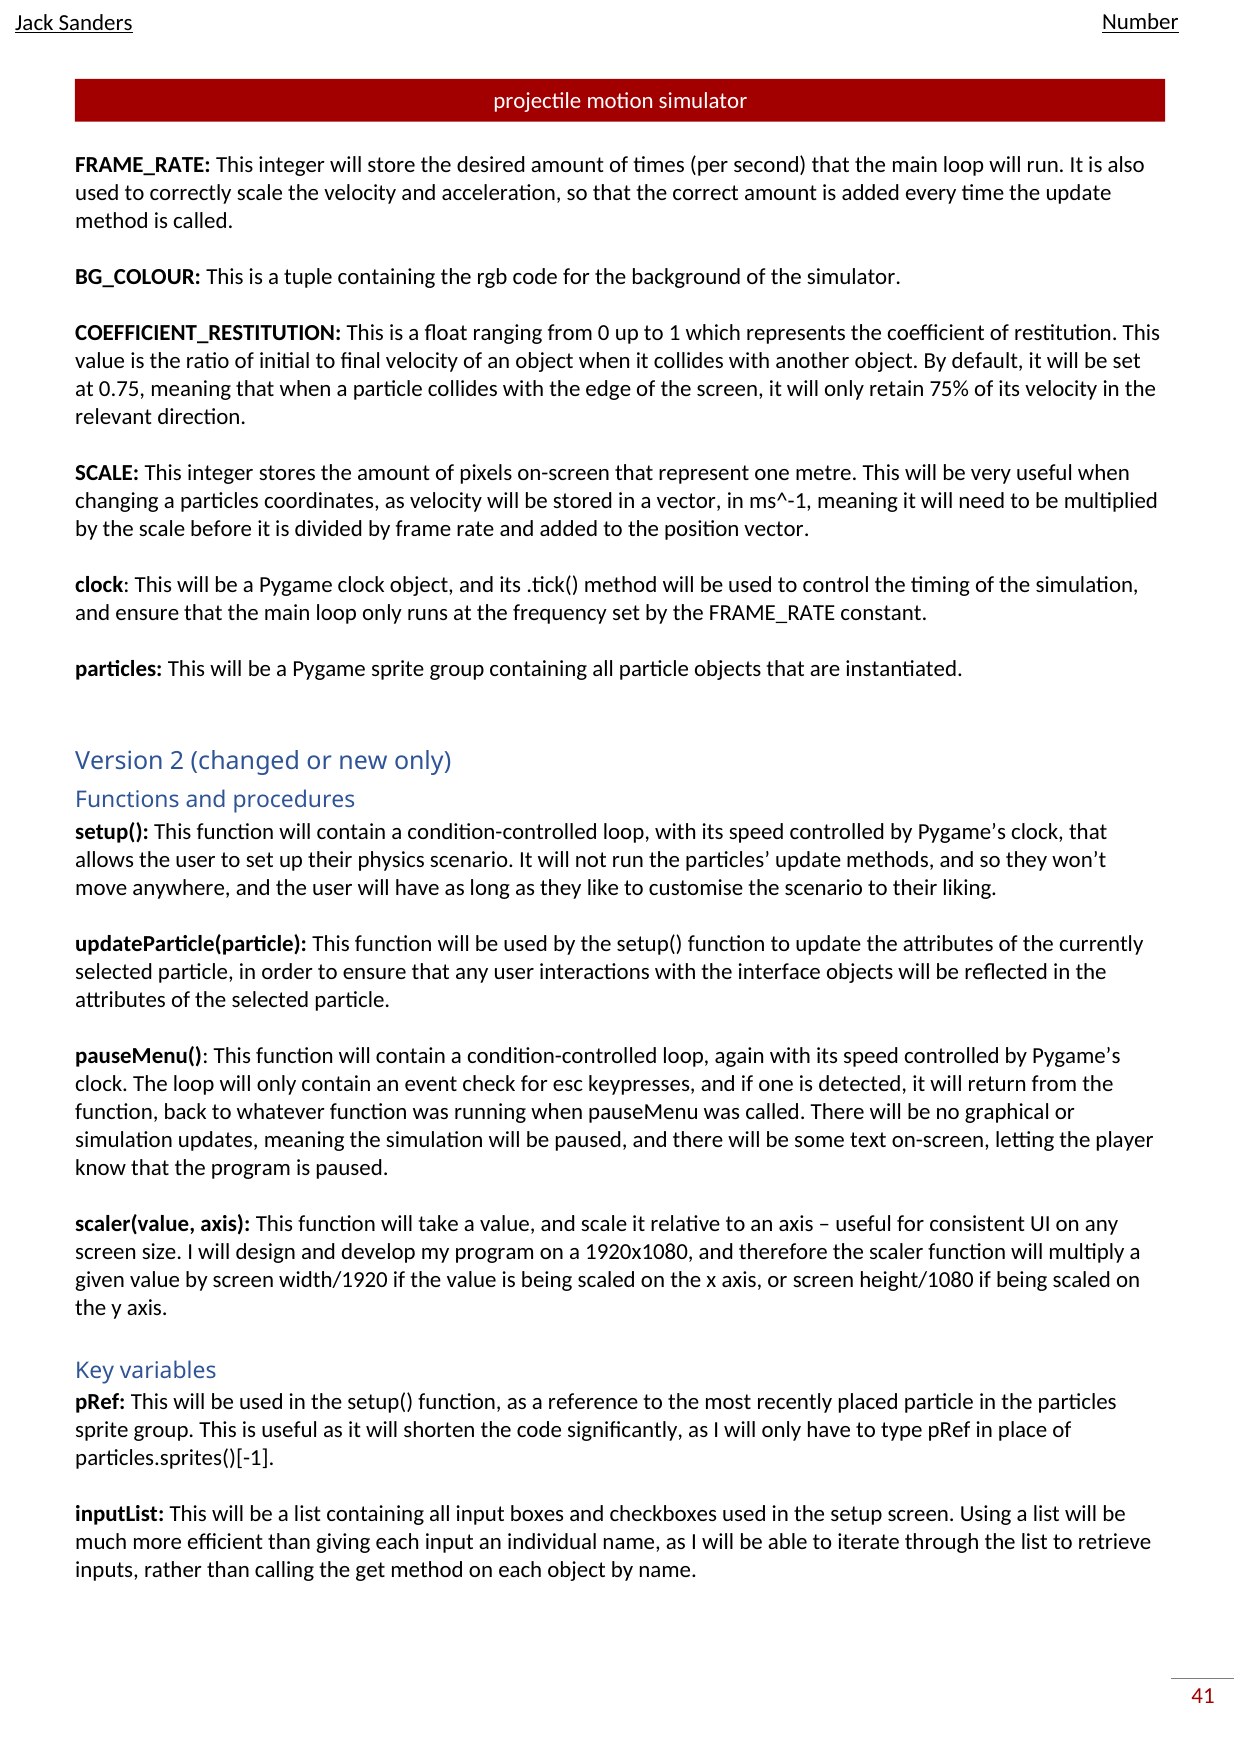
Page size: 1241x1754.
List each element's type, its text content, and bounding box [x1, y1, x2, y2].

text COEFFICIENT_RESTITUTION: This is a float ranging from 0 up to 1 which represents the coefficient of restitution. This value is the ratio of initial to final velocity of an object when it collides with another object. By default, it will be set at 0.75, meaning that when a particle collides with the edge of the screen, it will only retain 75% of its velocity in the relevant direction. [75, 318, 1165, 430]
text updateParticle(particle): This function will be used by the setup() function to update the attributes of the currently selected particle, in order to ensure that any user interactions with the interface objects will be reflected in the attributes of the selected particle. [75, 929, 1165, 1013]
text setup(): This function will contain a condition-controlled loop, with its speed controlled by Pygame’s clock, that allows the user to set up their physics scenario. It will not run the particles’ update methods, and so they won’t move anywhere, and the user will have as long as they like to customise the scenario to their liking. [75, 817, 1165, 901]
subtitle Version 2 (changed or new only) [75, 742, 1165, 776]
text pRef: This will be used in the setup() function, as a reference to the most recently placed particle in the particles sprite group. This is useful as it will shorten the code significantly, as I will only have to type pRef in place of particles.sprites()[-1]. [75, 1387, 1165, 1471]
text clock: This will be a Pygame clock object, and its .tick() method will be used to control the timing of the simulation, and ensure that the main loop only runs at the frequency set by the FRAME_RATE constant. [75, 570, 1165, 626]
subtitle Key variables [75, 1353, 1165, 1385]
subtitle Functions and procedures [75, 783, 1165, 814]
text BG_COLOUR: This is a tuple containing the rgb code for the background of the simulator. [75, 262, 1165, 290]
text FRAME_RATE: This integer will store the desired amount of times (per second) that the main loop will run. It is also used to correctly scale the velocity and acceleration, so that the correct amount is added every time the update method is called. [75, 150, 1165, 234]
text inputList: This will be a list containing all input boxes and checkboxes used in the setup screen. Using a list will be much more efficient than giving each input an individual name, as I will be able to iterate through the list to retrieve inputs, rather than calling the get method on each object by name. [75, 1499, 1165, 1583]
text scaler(value, axis): This function will take a value, and scale it relative to an axis – useful for consistent UI on any screen size. I will design and develop my program on a 1920x1080, and therefore the scaler function will multiply a given value by screen width/1920 if the value is being scaled on the x axis, or screen height/1080 if being scaled on the y axis. [75, 1209, 1165, 1321]
text pauseMenu(): This function will contain a condition-controlled loop, again with its speed controlled by Pygame’s clock. The loop will only contain an event check for esc keypresses, and if one is detected, it will return from the function, back to whatever function was running when pauseMenu was called. There will be no graphical or simulation updates, meaning the simulation will be paused, and there will be some text on-screen, letting the player know that the program is paused. [75, 1041, 1165, 1181]
text particles: This will be a Pygame sprite group containing all particle objects that are instantiated. [75, 654, 1165, 682]
text SCALE: This integer stores the amount of pixels on-screen that represent one metre. This will be very useful when changing a particles coordinates, as velocity will be stored in a vector, in ms^-1, meaning it will need to be multiplied by the scale before it is divided by frame rate and added to the position vector. [75, 458, 1165, 542]
